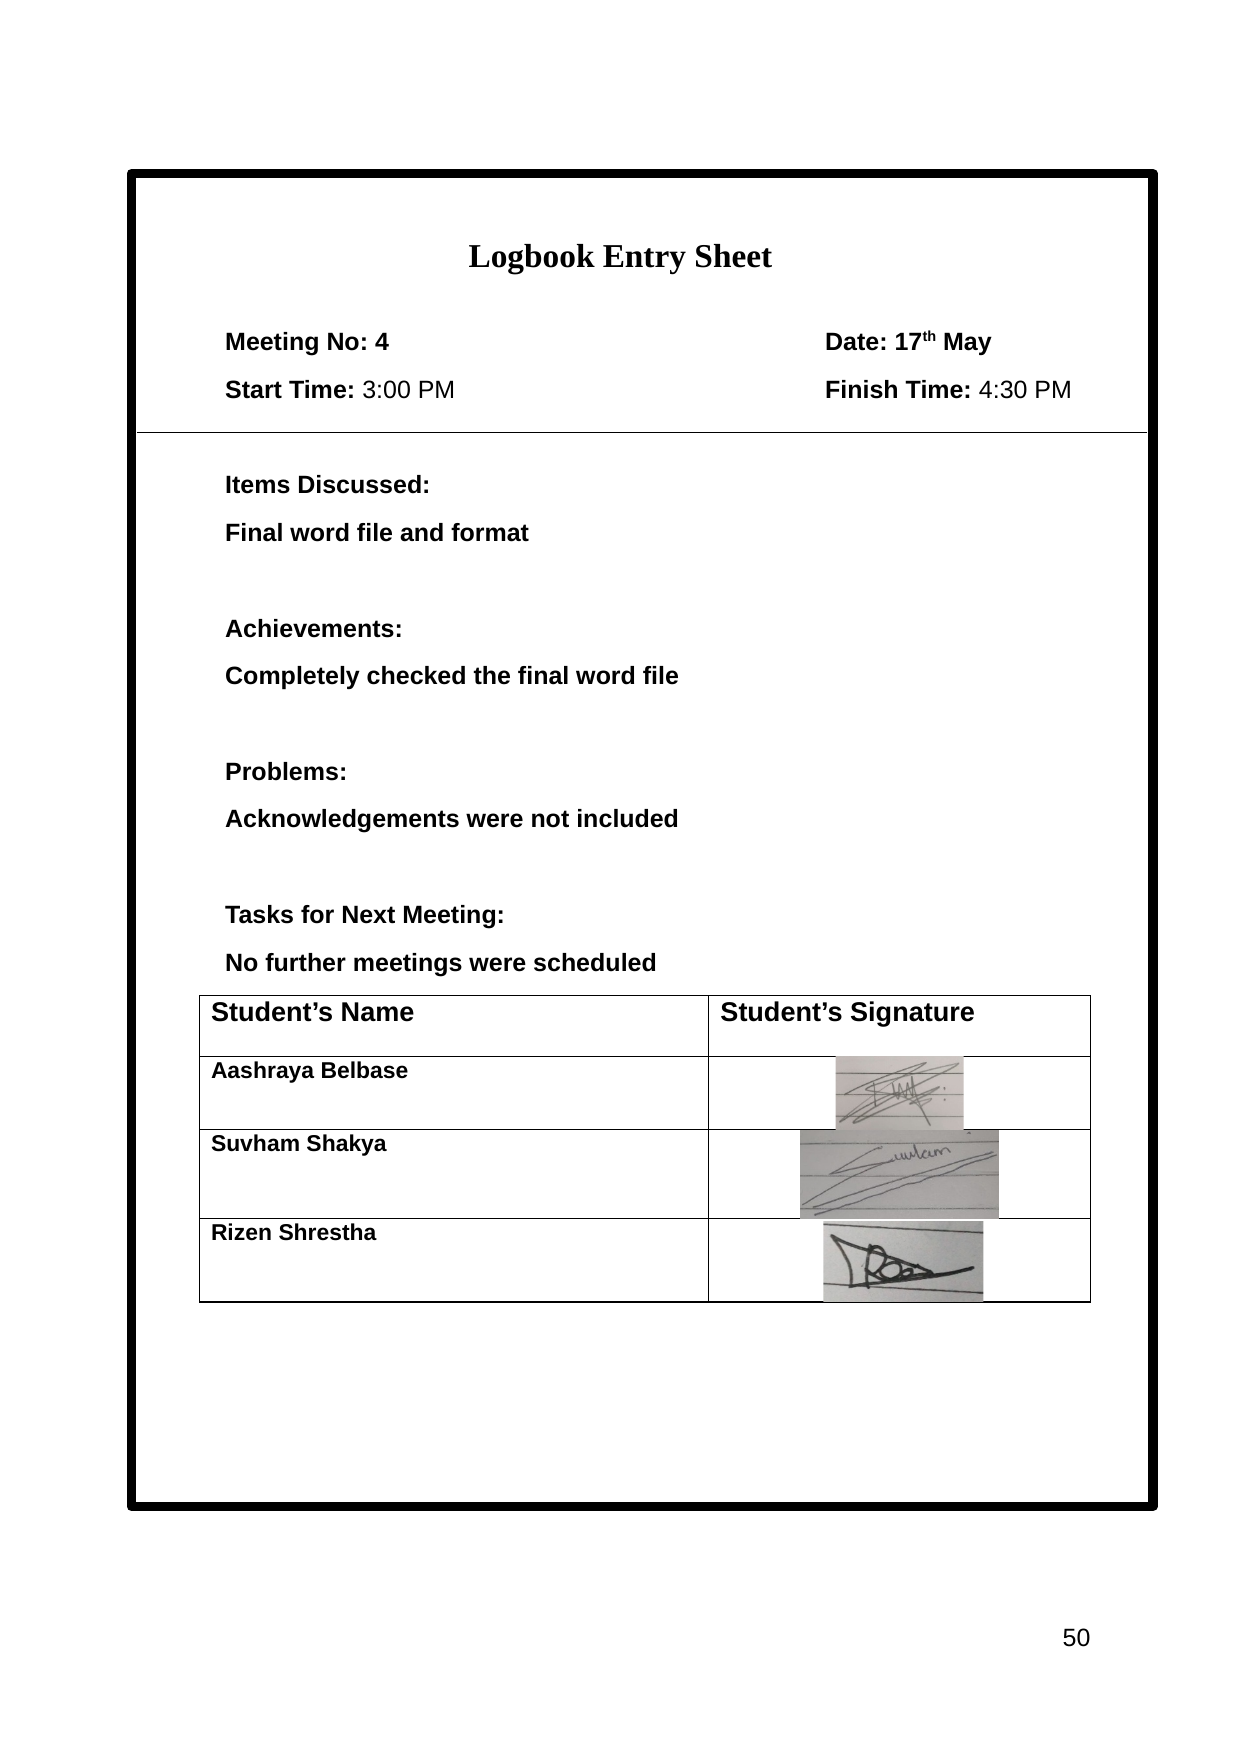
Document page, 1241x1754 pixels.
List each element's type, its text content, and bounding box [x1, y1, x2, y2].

table_header Student’s Signature [709, 996, 1090, 1056]
table_cell Rizen Shrestha [200, 1219, 708, 1301]
table_cell [709, 1219, 1090, 1301]
table_cell [709, 1057, 835, 1129]
table_cell [964, 1057, 1090, 1129]
text Final word file and format [225, 518, 1090, 547]
picture [823, 1221, 984, 1302]
text Acknowledgements were not included [225, 804, 1090, 833]
text Start Time: 3:00 PM Finish Time: 4:30 PM [225, 375, 1090, 404]
table_cell [709, 1130, 800, 1218]
text Problems: [225, 757, 1090, 786]
table_cell Aashraya Belbase [200, 1057, 708, 1129]
text Logbook Entry Sheet [150, 236, 1090, 274]
table_cell Suvham Shakya [200, 1130, 708, 1218]
table_header Student’s Name [200, 996, 708, 1056]
text Tasks for Next Meeting: [225, 900, 1090, 929]
text Meeting No: 4 Date: 17th May [225, 327, 1090, 356]
text Achievements: [225, 614, 1090, 642]
table_cell [999, 1130, 1090, 1218]
text Items Discussed: [225, 471, 1090, 499]
picture [800, 1056, 999, 1219]
text No further meetings were scheduled [225, 948, 1090, 976]
text Completely checked the final word file [225, 661, 1090, 690]
